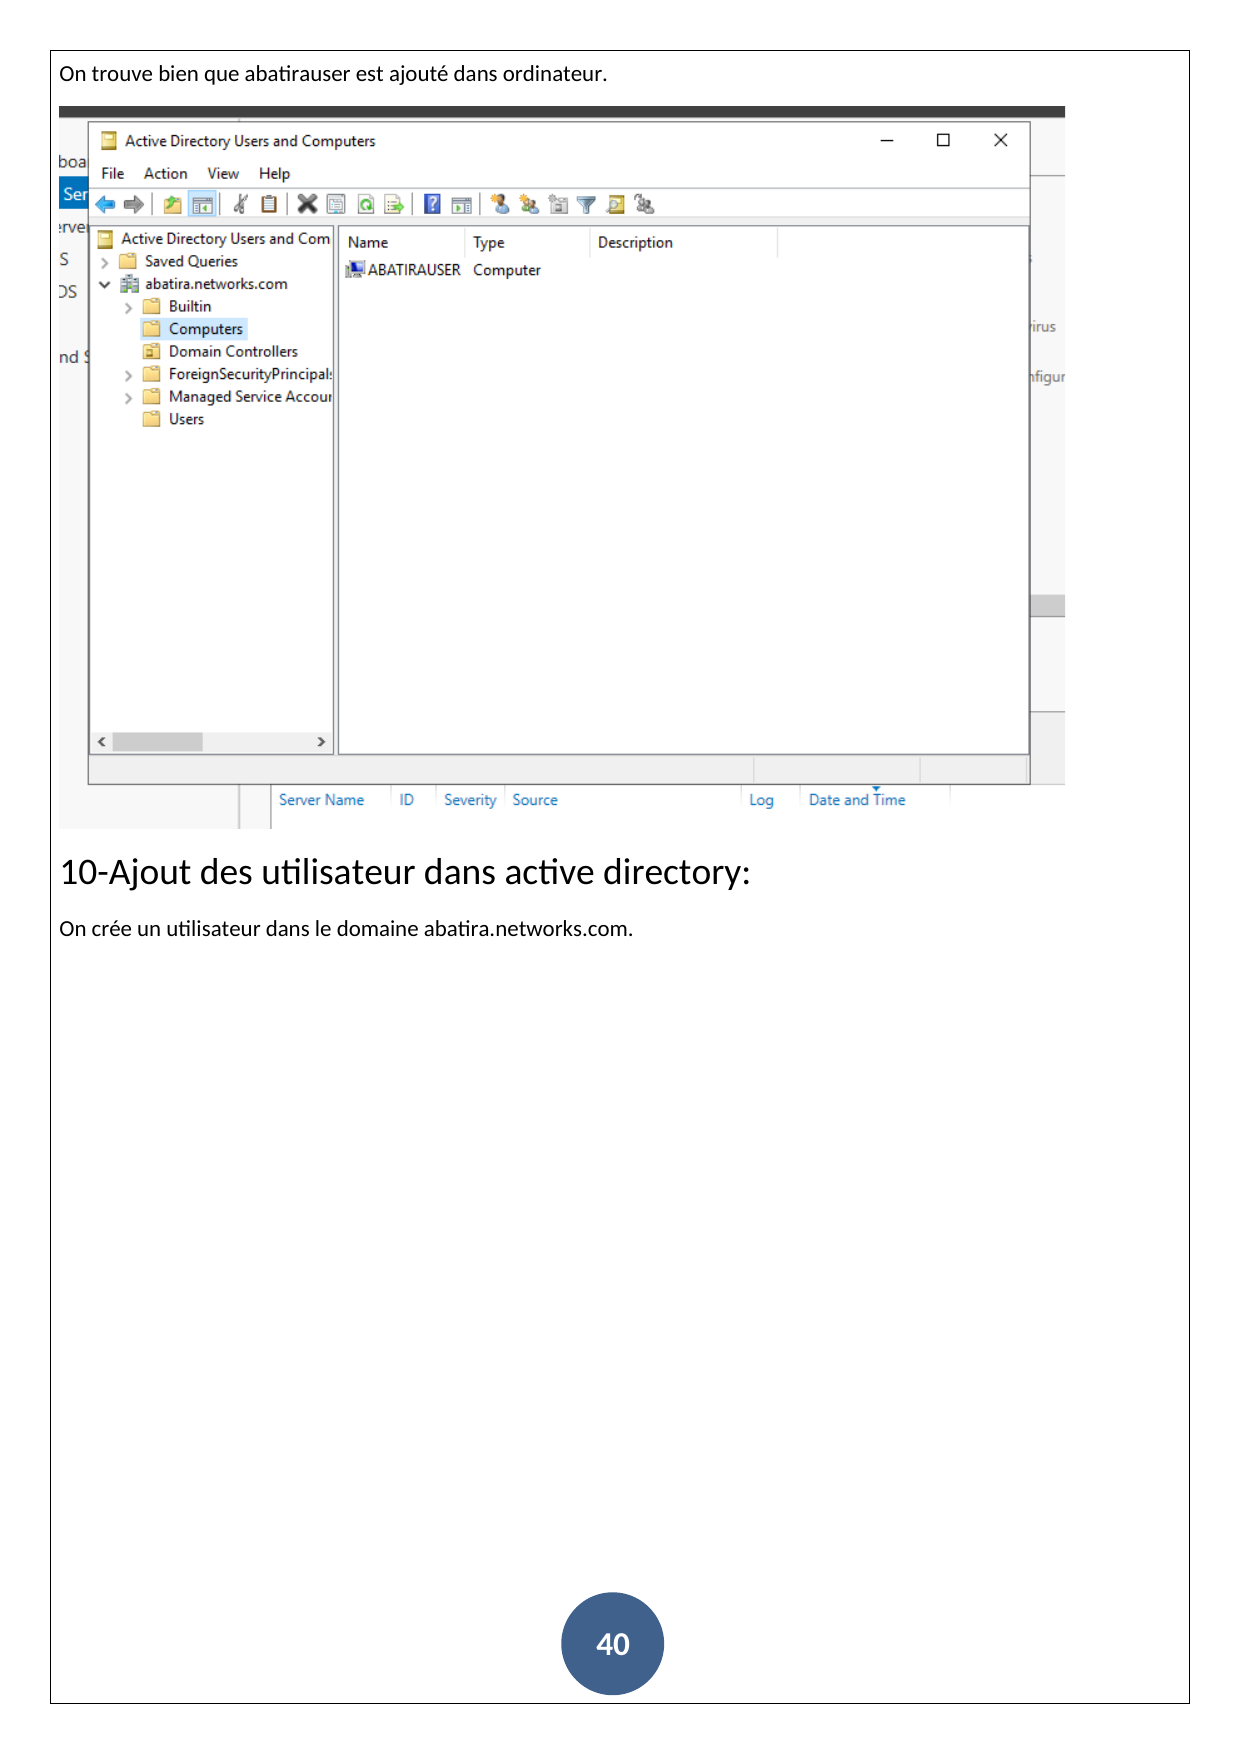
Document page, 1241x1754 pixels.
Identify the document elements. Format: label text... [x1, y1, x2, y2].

text 10-Ajout des utilisateur dans active directory: [59, 848, 1167, 894]
text On crée un utilisateur dans le domaine abatira.networks.com. [59, 914, 1167, 942]
text On trouve bien que abatirauser est ajouté dans ordinateur. [59, 59, 1167, 87]
picture [59, 106, 1066, 829]
